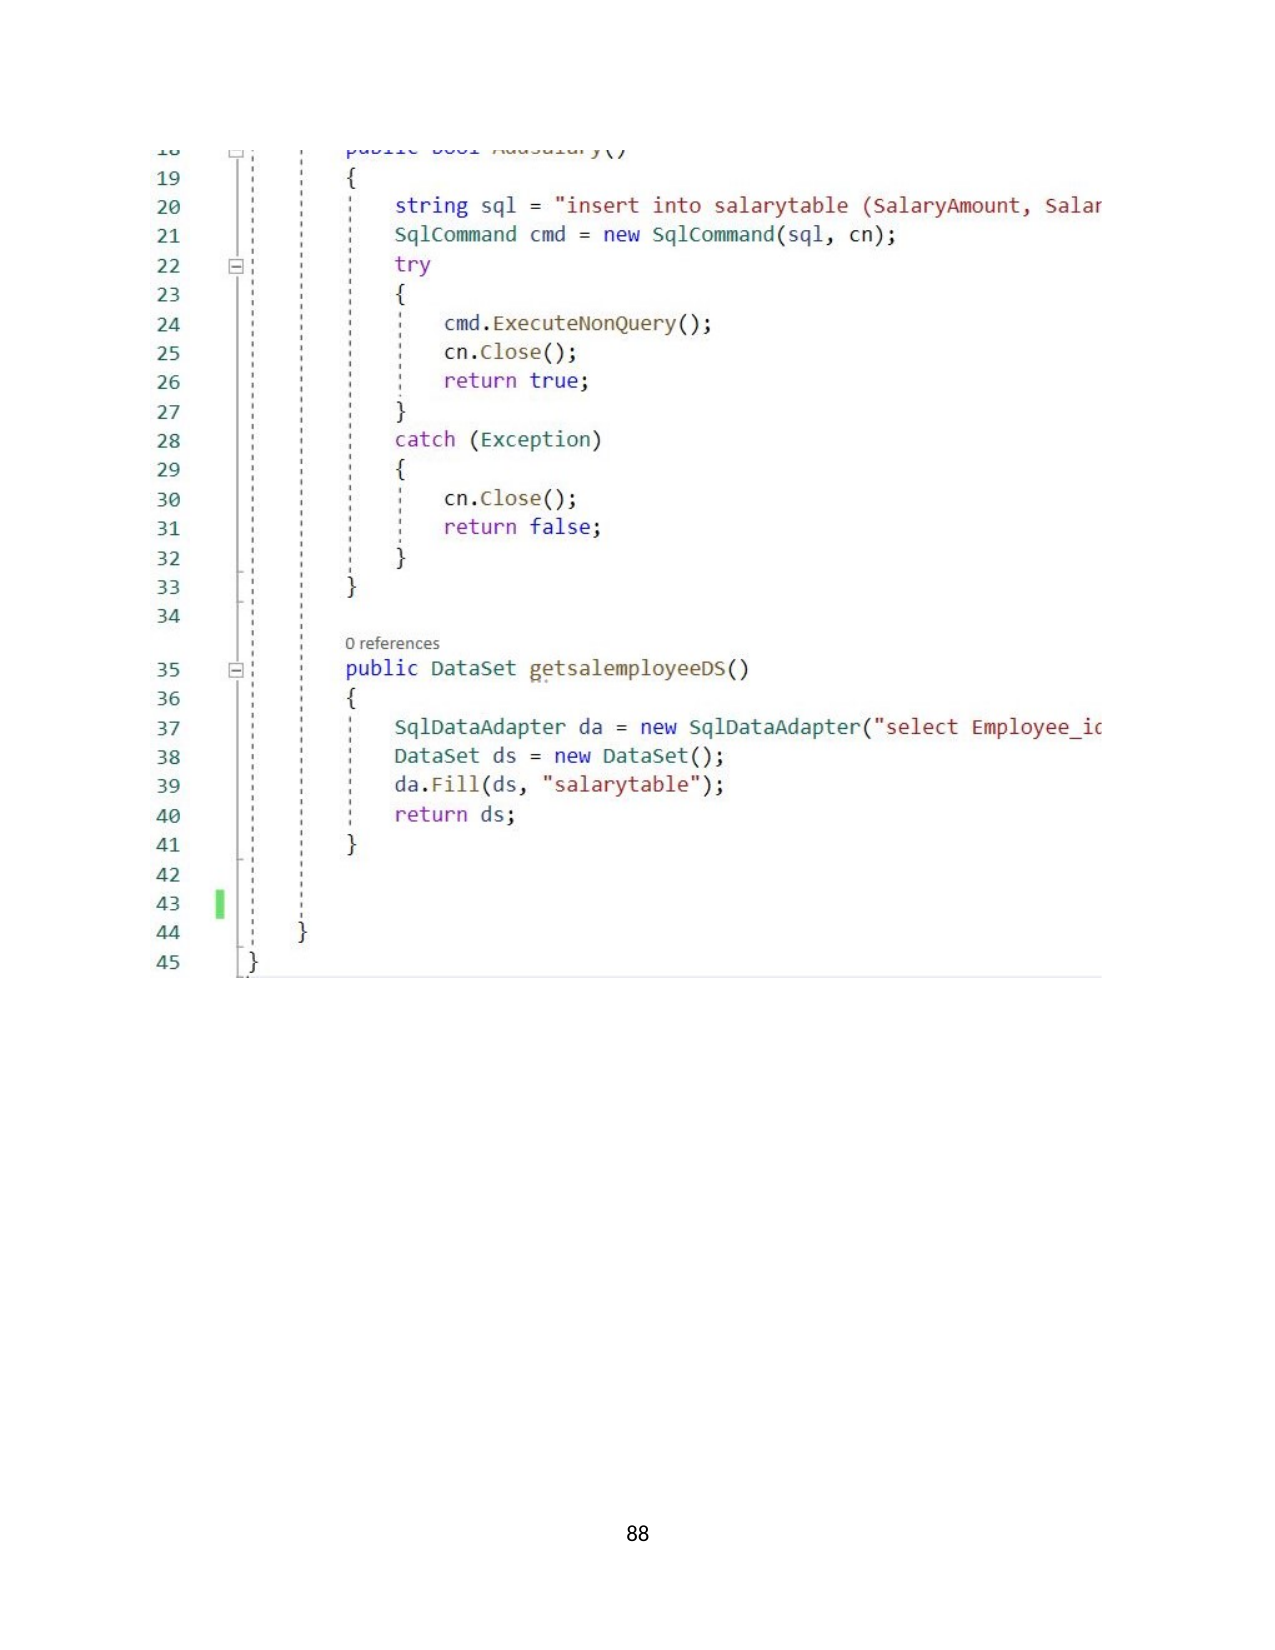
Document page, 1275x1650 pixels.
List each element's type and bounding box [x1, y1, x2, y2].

picture [150, 150, 1102, 978]
